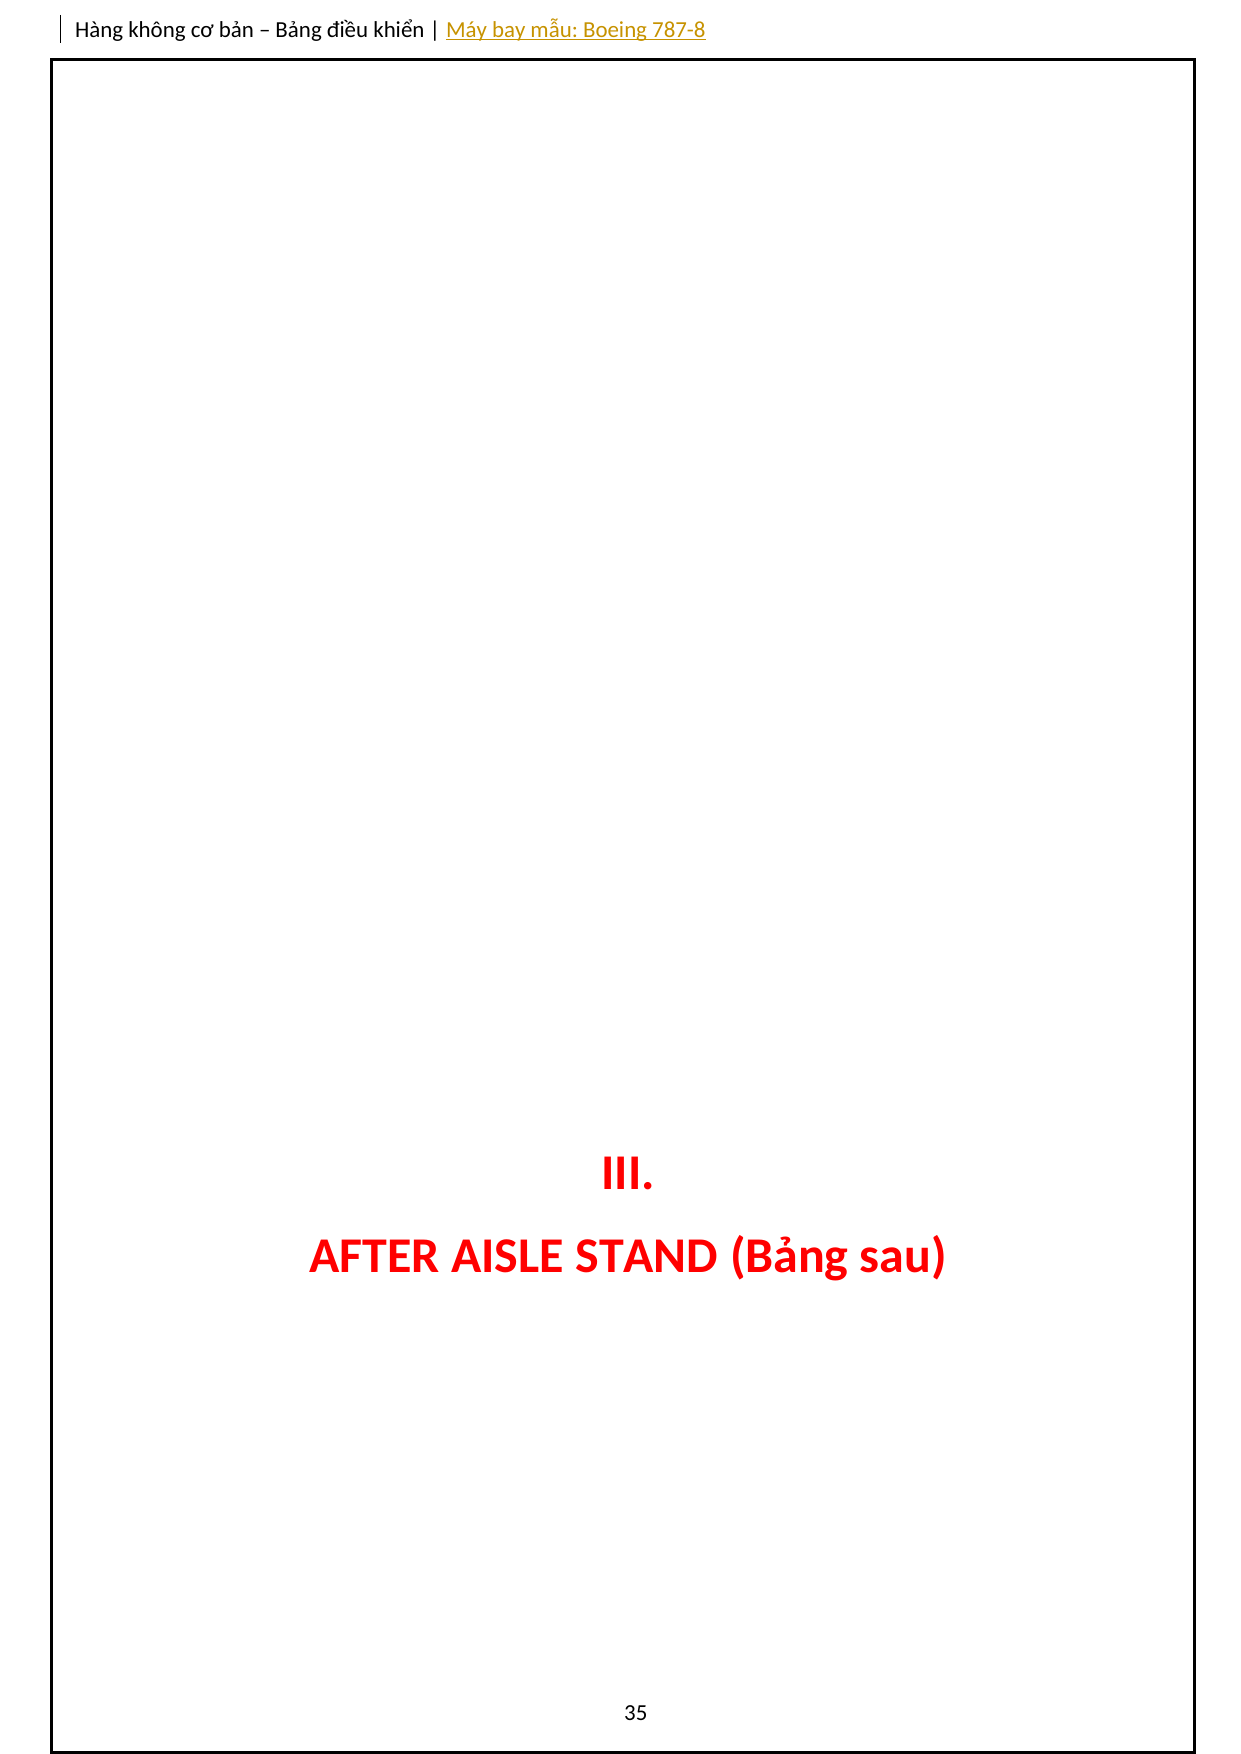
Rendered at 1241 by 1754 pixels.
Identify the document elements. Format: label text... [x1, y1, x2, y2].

text III. [60, 1141, 1193, 1202]
text AFTER AISLE STAND (Bảng sau) [60, 1223, 1193, 1284]
